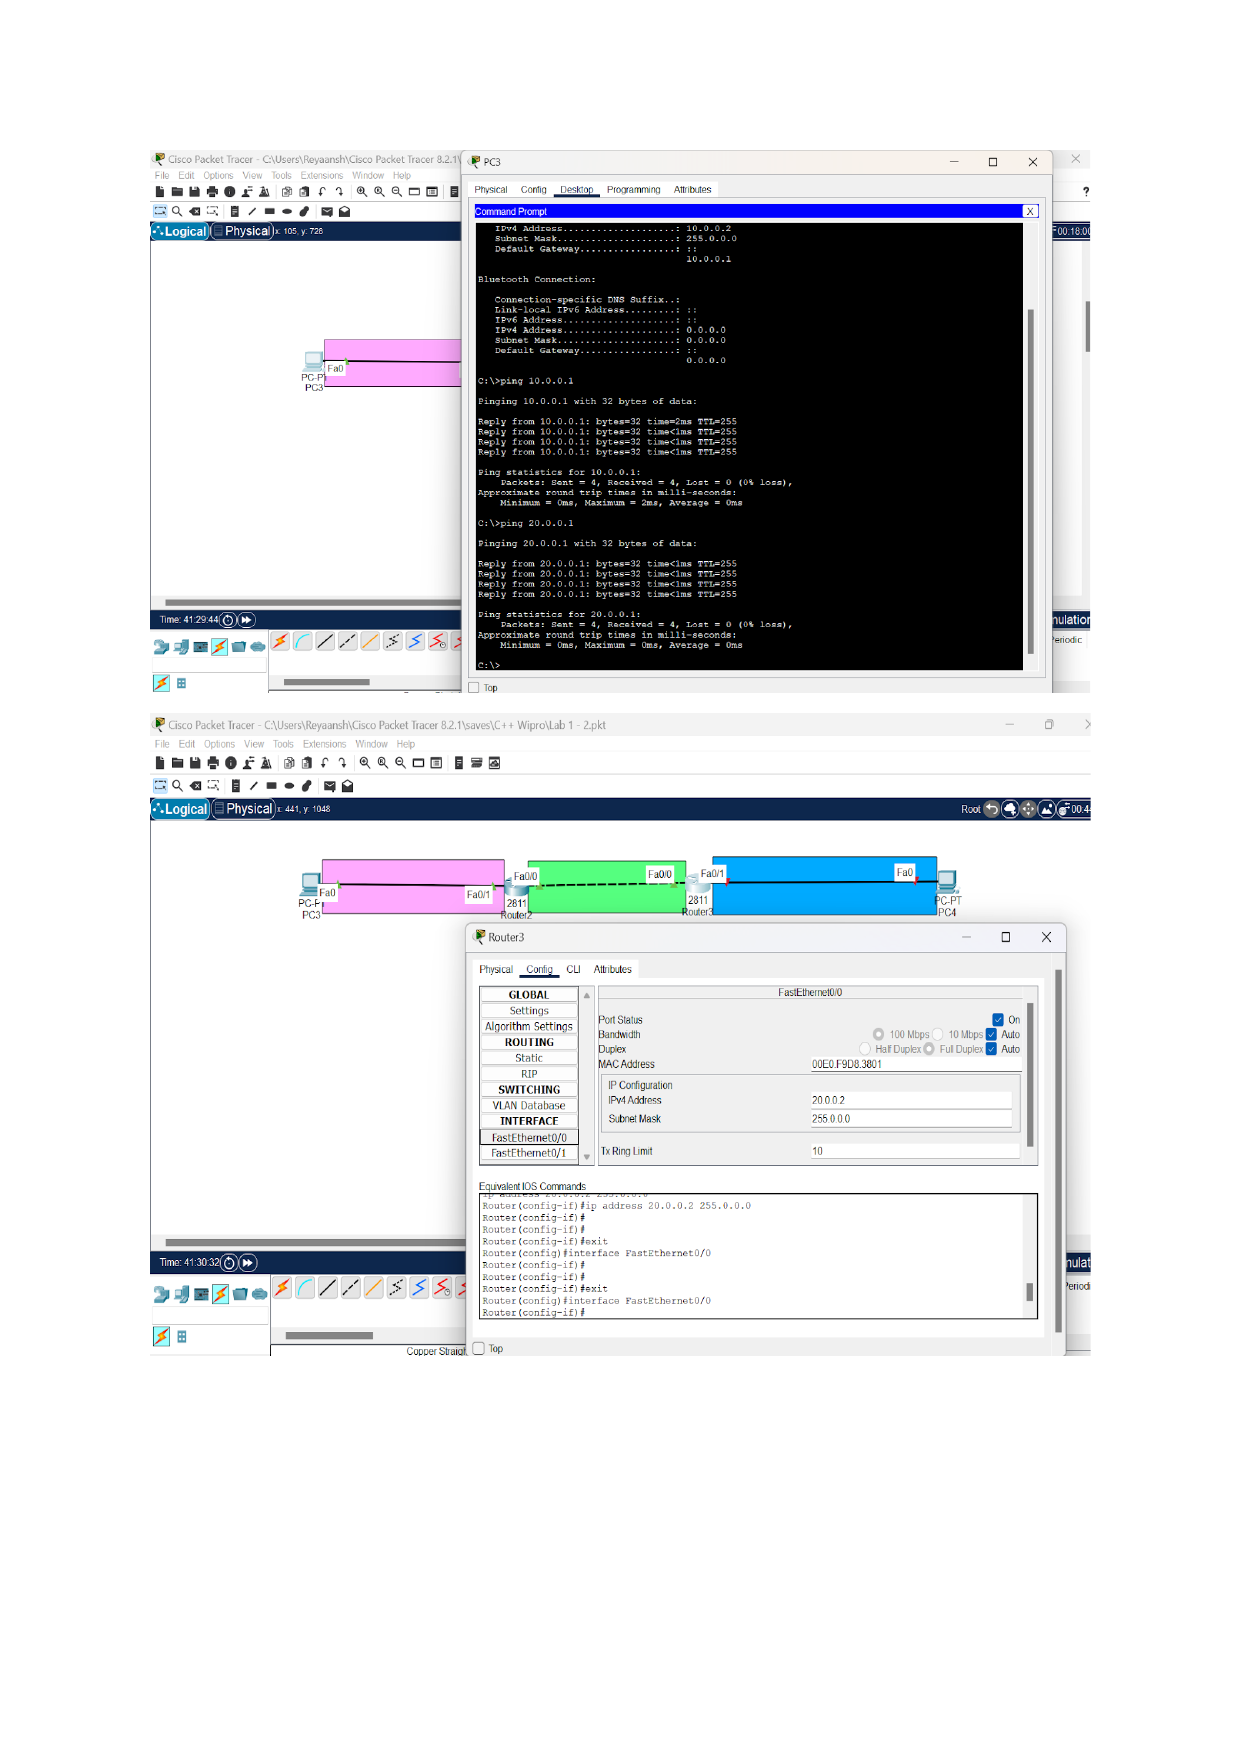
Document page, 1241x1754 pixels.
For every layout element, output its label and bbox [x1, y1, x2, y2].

picture [182, 230, 192, 237]
picture [150, 150, 1091, 693]
picture [185, 807, 192, 814]
picture [199, 228, 205, 235]
picture [150, 713, 1091, 1356]
picture [167, 804, 172, 813]
picture [166, 227, 172, 235]
